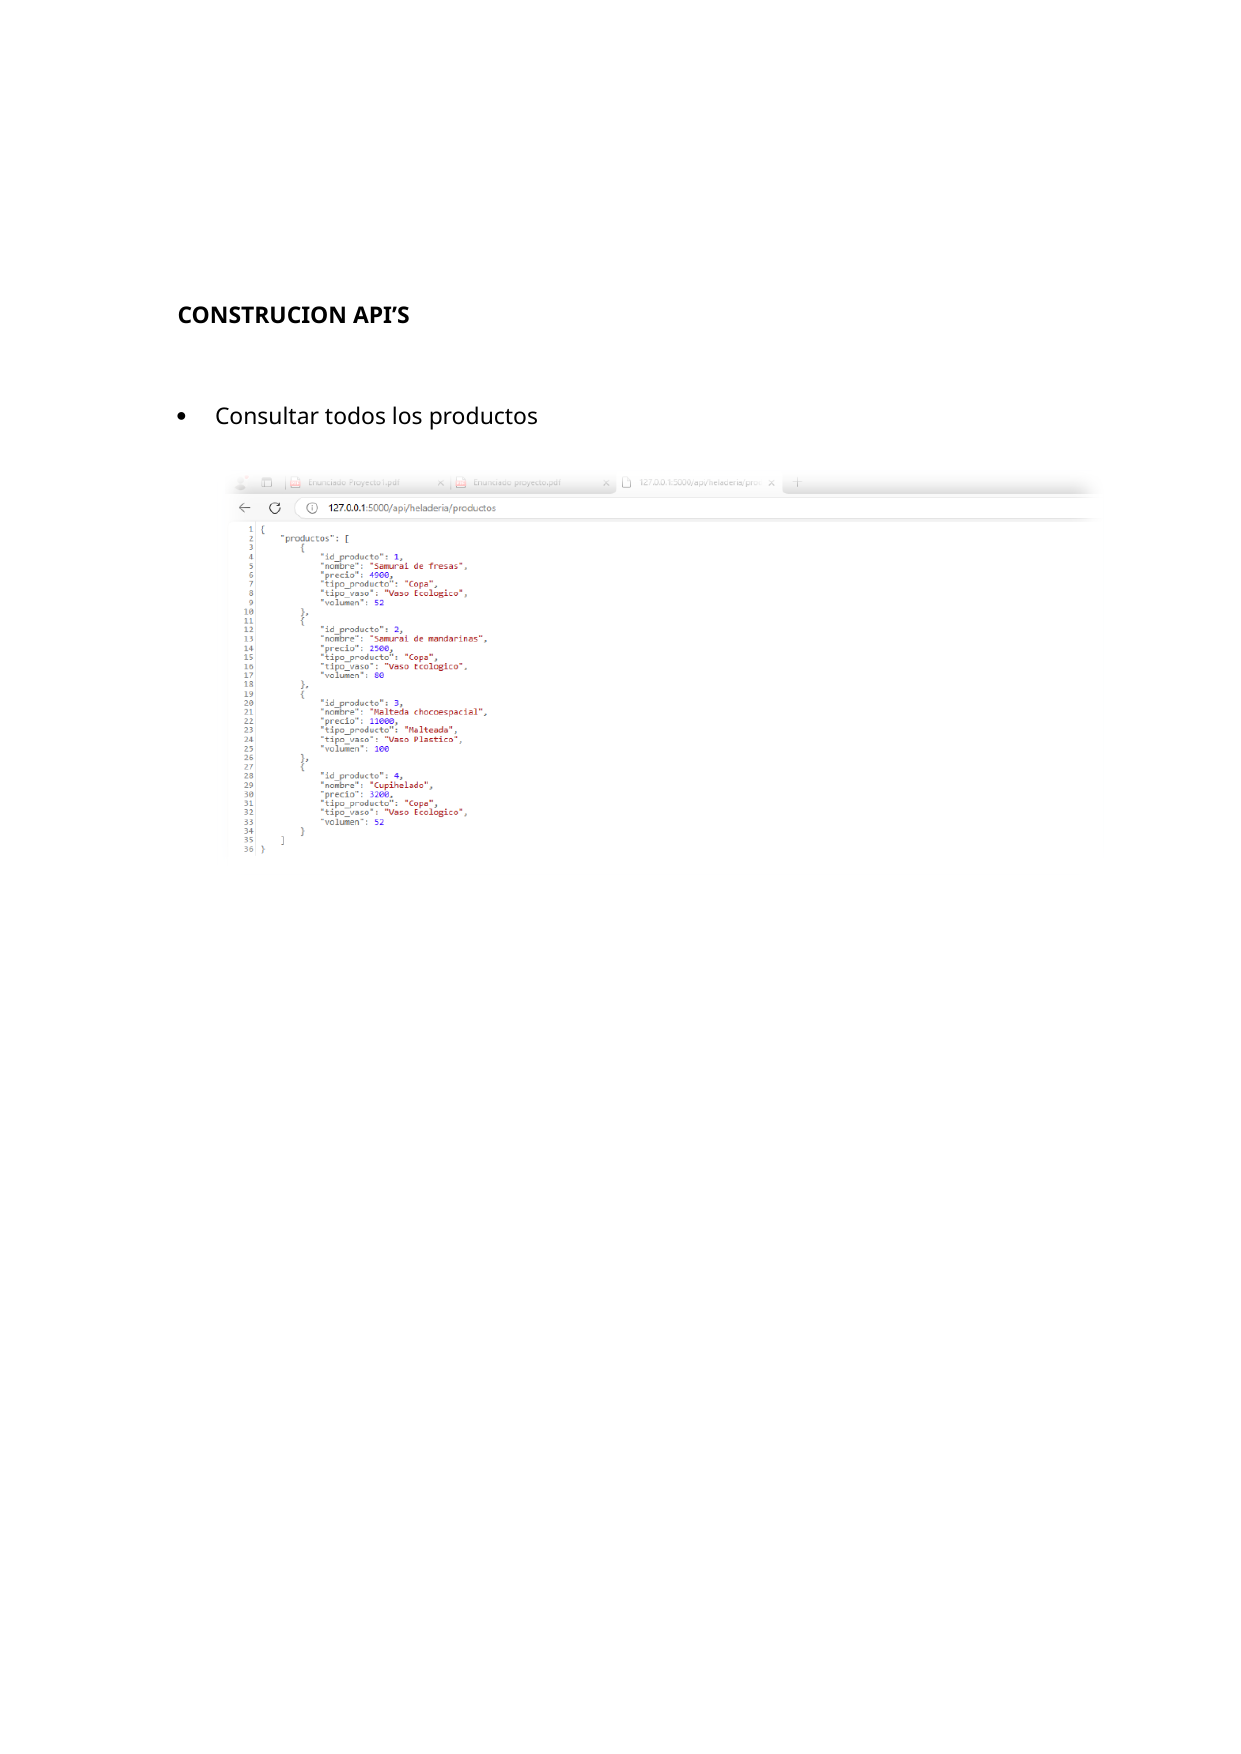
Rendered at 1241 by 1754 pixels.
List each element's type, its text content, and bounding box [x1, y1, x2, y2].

text CONSTRUCION API’S [177, 299, 1063, 330]
list Consultar todos los productos [177, 400, 1063, 431]
picture [249, 502, 1075, 846]
